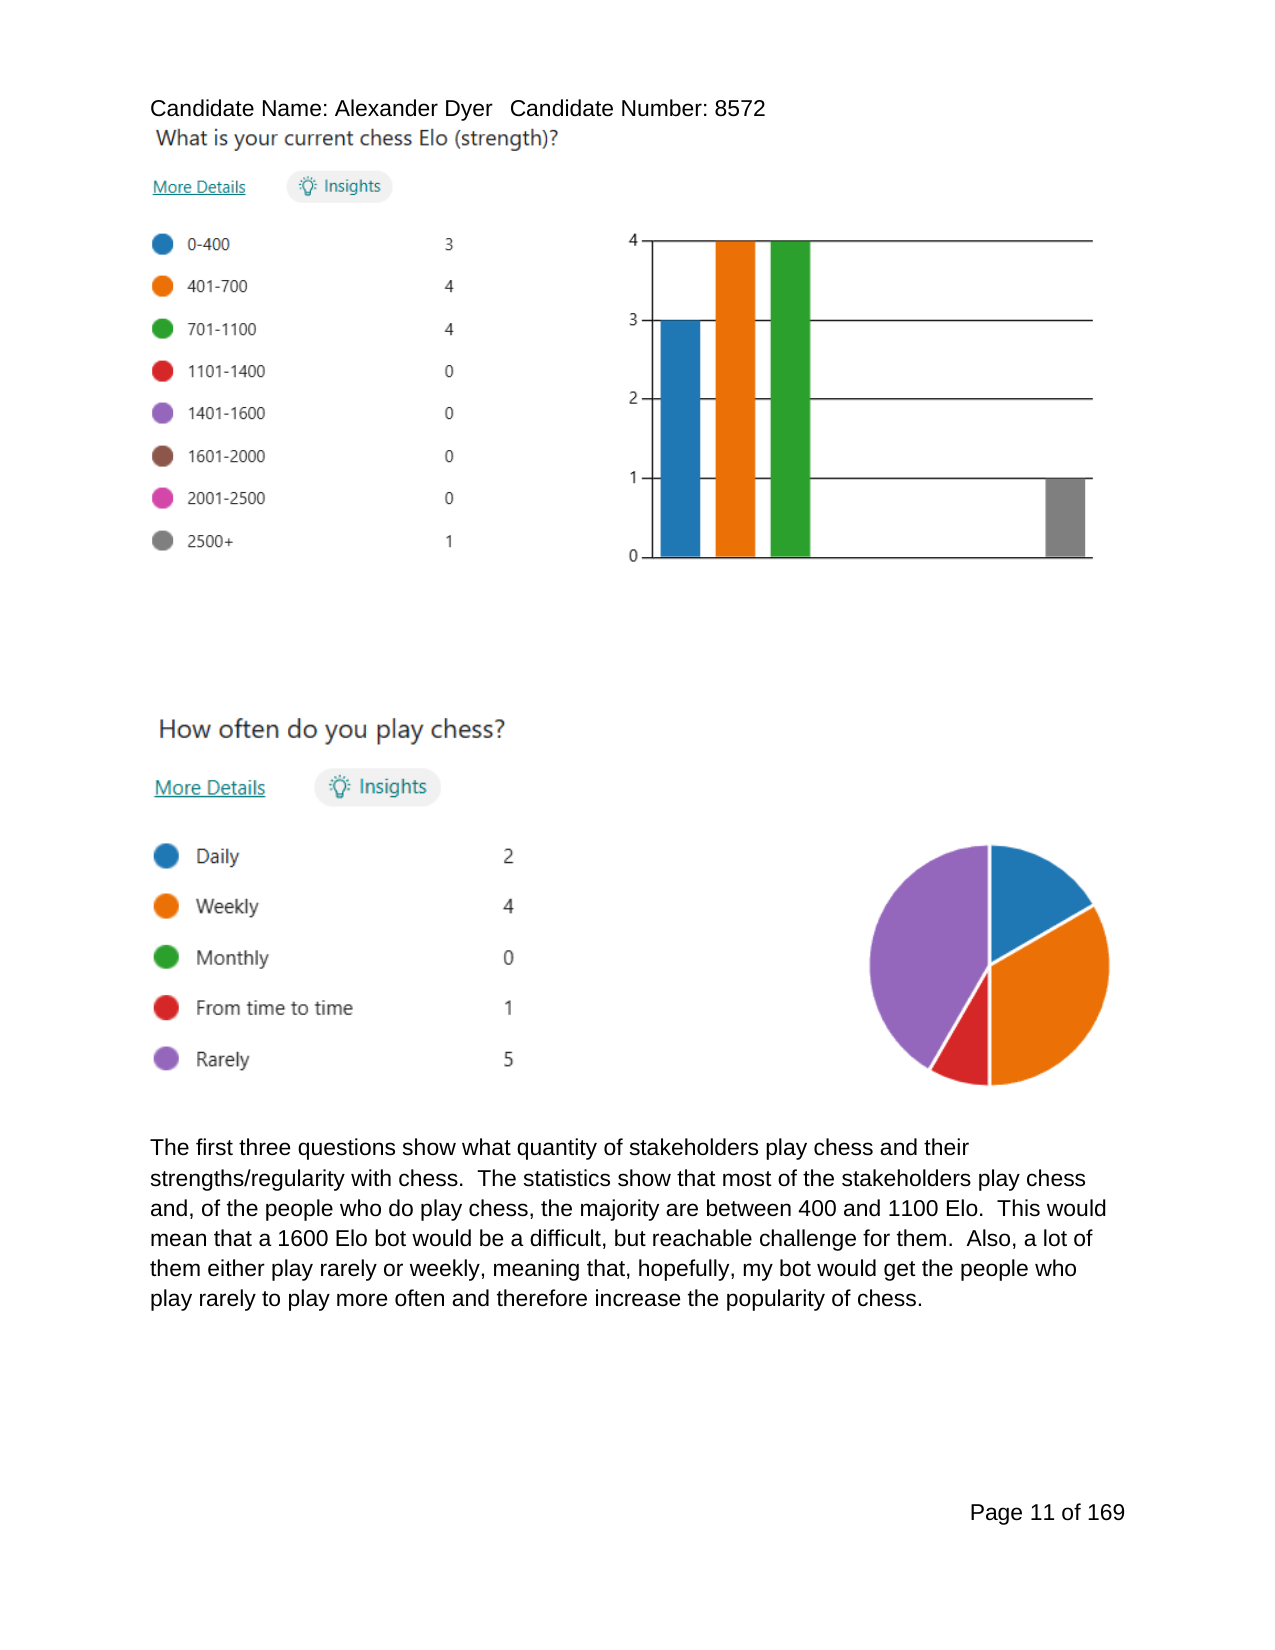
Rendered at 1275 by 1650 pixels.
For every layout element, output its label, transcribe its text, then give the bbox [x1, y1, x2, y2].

picture [150, 713, 1125, 1110]
text The first three questions show what quantity of stakeholders play chess and their strengths/regularity with chess. The statistics show that most of the stakeholders play chess and, of the people who do play chess, the majority are between 400 and 1100 Elo. This would mean that a 1600 Elo bot would be a difficult, but reachable challenge for them. Also, a lot of them either play rarely or weekly, meaning that, hopefully, my bot would get the people who play rarely to play more often and therefore increase the popularity of chess. [150, 1134, 1125, 1312]
picture [150, 121, 1125, 587]
